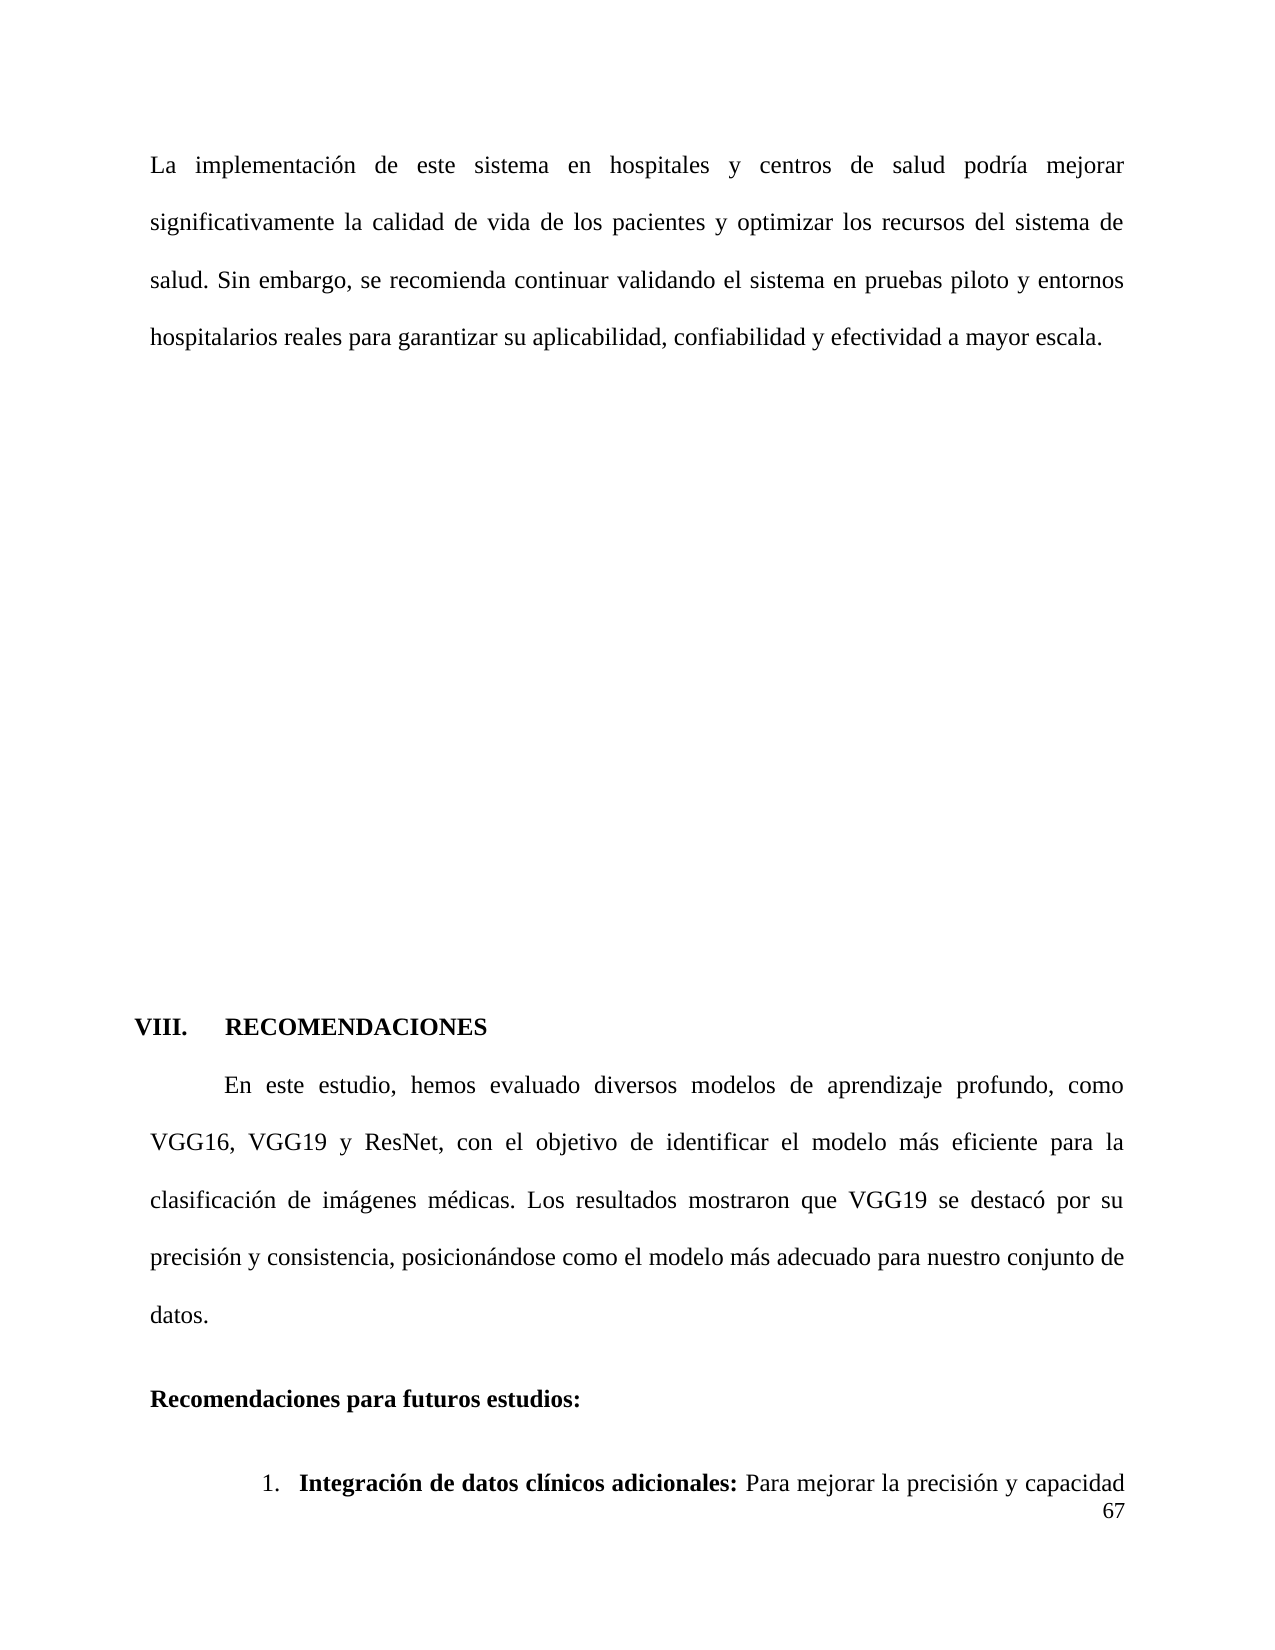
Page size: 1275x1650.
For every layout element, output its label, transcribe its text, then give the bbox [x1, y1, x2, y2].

subtitle RECOMENDACIONES [187, 1012, 1125, 1041]
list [261, 1468, 1125, 1496]
text En este estudio, hemos evaluado diversos modelos de aprendizaje profundo, como VGG16, VGG19 y ResNet, con el objetivo de identificar el modelo más eficiente para la clasificación de imágenes médicas. Los resultados mostraron que VGG19 se destacó por su precisión y consistencia, posicionándose como el modelo más adecuado para nuestro conjunto de datos. [150, 1070, 1125, 1329]
text Recomendaciones para futuros estudios: [150, 1384, 1125, 1413]
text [150, 150, 1125, 351]
